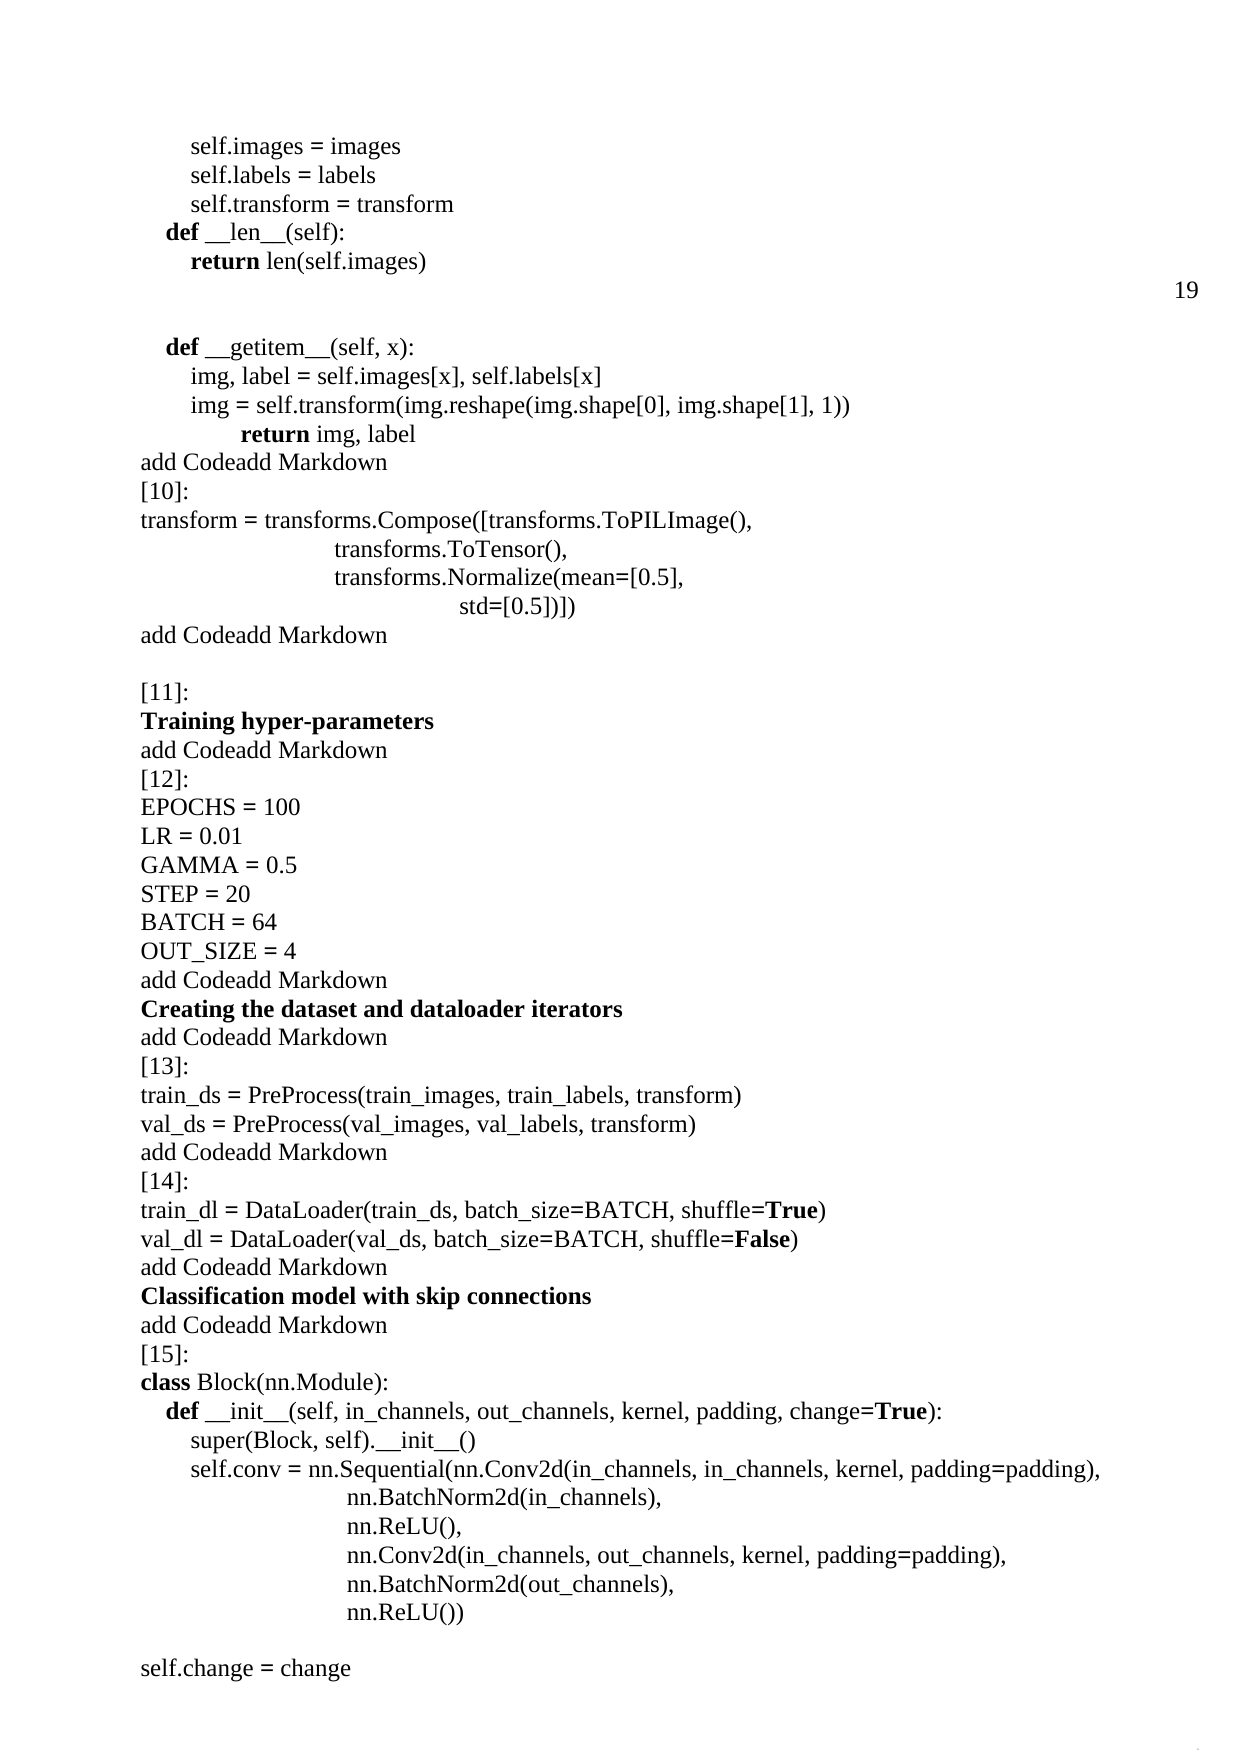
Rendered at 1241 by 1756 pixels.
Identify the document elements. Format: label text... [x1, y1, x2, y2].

text self.conv = nn.Sequential(nn.Conv2d(in_channels, in_channels, kernel, padding=padding), [140, 1454, 1198, 1482]
text nn.BatchNorm2d(in_channels), [140, 1482, 1198, 1511]
text EPOCHS = 100 [140, 792, 1198, 821]
text return len(self.images) [140, 246, 1198, 275]
text Classification model with skip connections [140, 1281, 1198, 1310]
text [14]: [140, 1166, 1198, 1195]
text nn.ReLU(), [140, 1511, 1198, 1540]
text class Block(nn.Module): [140, 1367, 1198, 1396]
text GAMMA = 0.5 [140, 850, 1198, 879]
text add Codeadd Markdown [140, 1022, 1198, 1051]
text [10]: [140, 476, 1198, 505]
text add Codeadd Markdown [140, 1137, 1198, 1166]
text img, label = self.images[x], self.labels[x] [140, 361, 1198, 390]
text add Codeadd Markdown [140, 965, 1198, 994]
text add Codeadd Markdown [140, 735, 1198, 764]
text BATCH = 64 [140, 907, 1198, 936]
text [12]: [140, 764, 1198, 792]
text transform = transforms.Compose([transforms.ToPILImage(), [140, 505, 1198, 534]
text def __init__(self, in_channels, out_channels, kernel, padding, change=True): [140, 1396, 1198, 1425]
text std=[0.5])]) [140, 591, 1198, 620]
text add Codeadd Markdown [140, 1310, 1198, 1339]
text self.labels = labels [140, 160, 1198, 189]
text nn.ReLU()) [140, 1597, 1198, 1626]
text val_ds = PreProcess(val_images, val_labels, transform) [140, 1109, 1198, 1137]
text nn.Conv2d(in_channels, out_channels, kernel, padding=padding), [140, 1540, 1198, 1569]
text Training hyper-parameters [140, 706, 1198, 735]
text self.transform = transform [140, 189, 1198, 217]
text STEP = 20 [140, 879, 1198, 907]
text val_dl = DataLoader(val_ds, batch_size=BATCH, shuffle=False) [140, 1224, 1198, 1252]
text self.change = change [140, 1653, 1198, 1681]
text img = self.transform(img.reshape(img.shape[0], img.shape[1], 1)) [140, 390, 1198, 419]
text return img, label [140, 419, 1198, 447]
text Creating the dataset and dataloader iterators [140, 994, 1198, 1022]
text add Codeadd Markdown [140, 447, 1198, 476]
text transforms.ToTensor(), [140, 534, 1198, 562]
text [15]: [140, 1339, 1198, 1367]
text add Codeadd Markdown [140, 620, 1198, 649]
text super(Block, self).__init__() [140, 1425, 1198, 1454]
text self.images = images [140, 131, 1198, 160]
text def __len__(self): [140, 217, 1198, 246]
text train_dl = DataLoader(train_ds, batch_size=BATCH, shuffle=True) [140, 1195, 1198, 1224]
text [13]: [140, 1051, 1198, 1080]
text add Codeadd Markdown [140, 1252, 1198, 1281]
text train_ds = PreProcess(train_images, train_labels, transform) [140, 1080, 1198, 1109]
text nn.BatchNorm2d(out_channels), [140, 1569, 1198, 1597]
text OUT_SIZE = 4 [140, 936, 1198, 965]
text LR = 0.01 [140, 821, 1198, 850]
text ​19 [140, 275, 1198, 304]
text [11]: [140, 677, 1198, 706]
text def __getitem__(self, x): [140, 332, 1198, 361]
text transforms.Normalize(mean=[0.5], [140, 562, 1198, 591]
